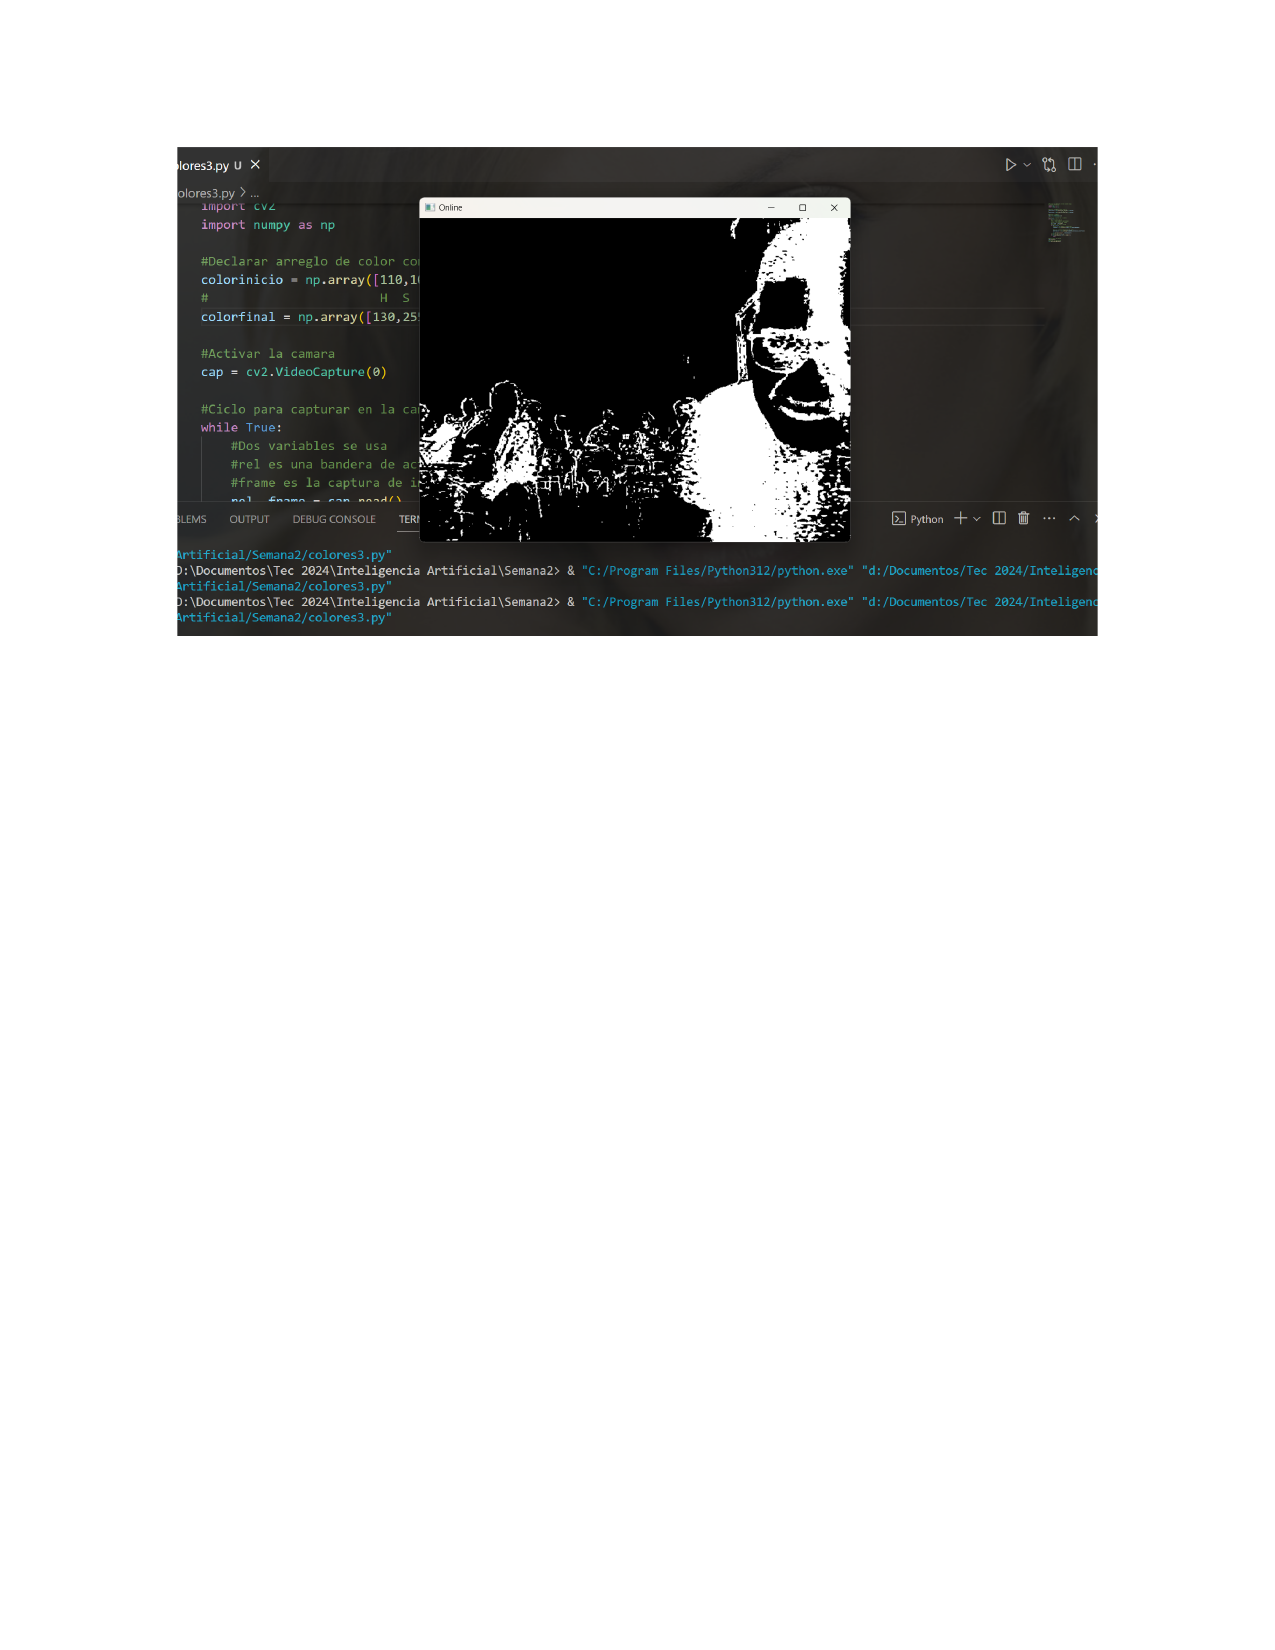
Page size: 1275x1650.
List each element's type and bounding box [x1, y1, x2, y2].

picture [177, 147, 1098, 636]
